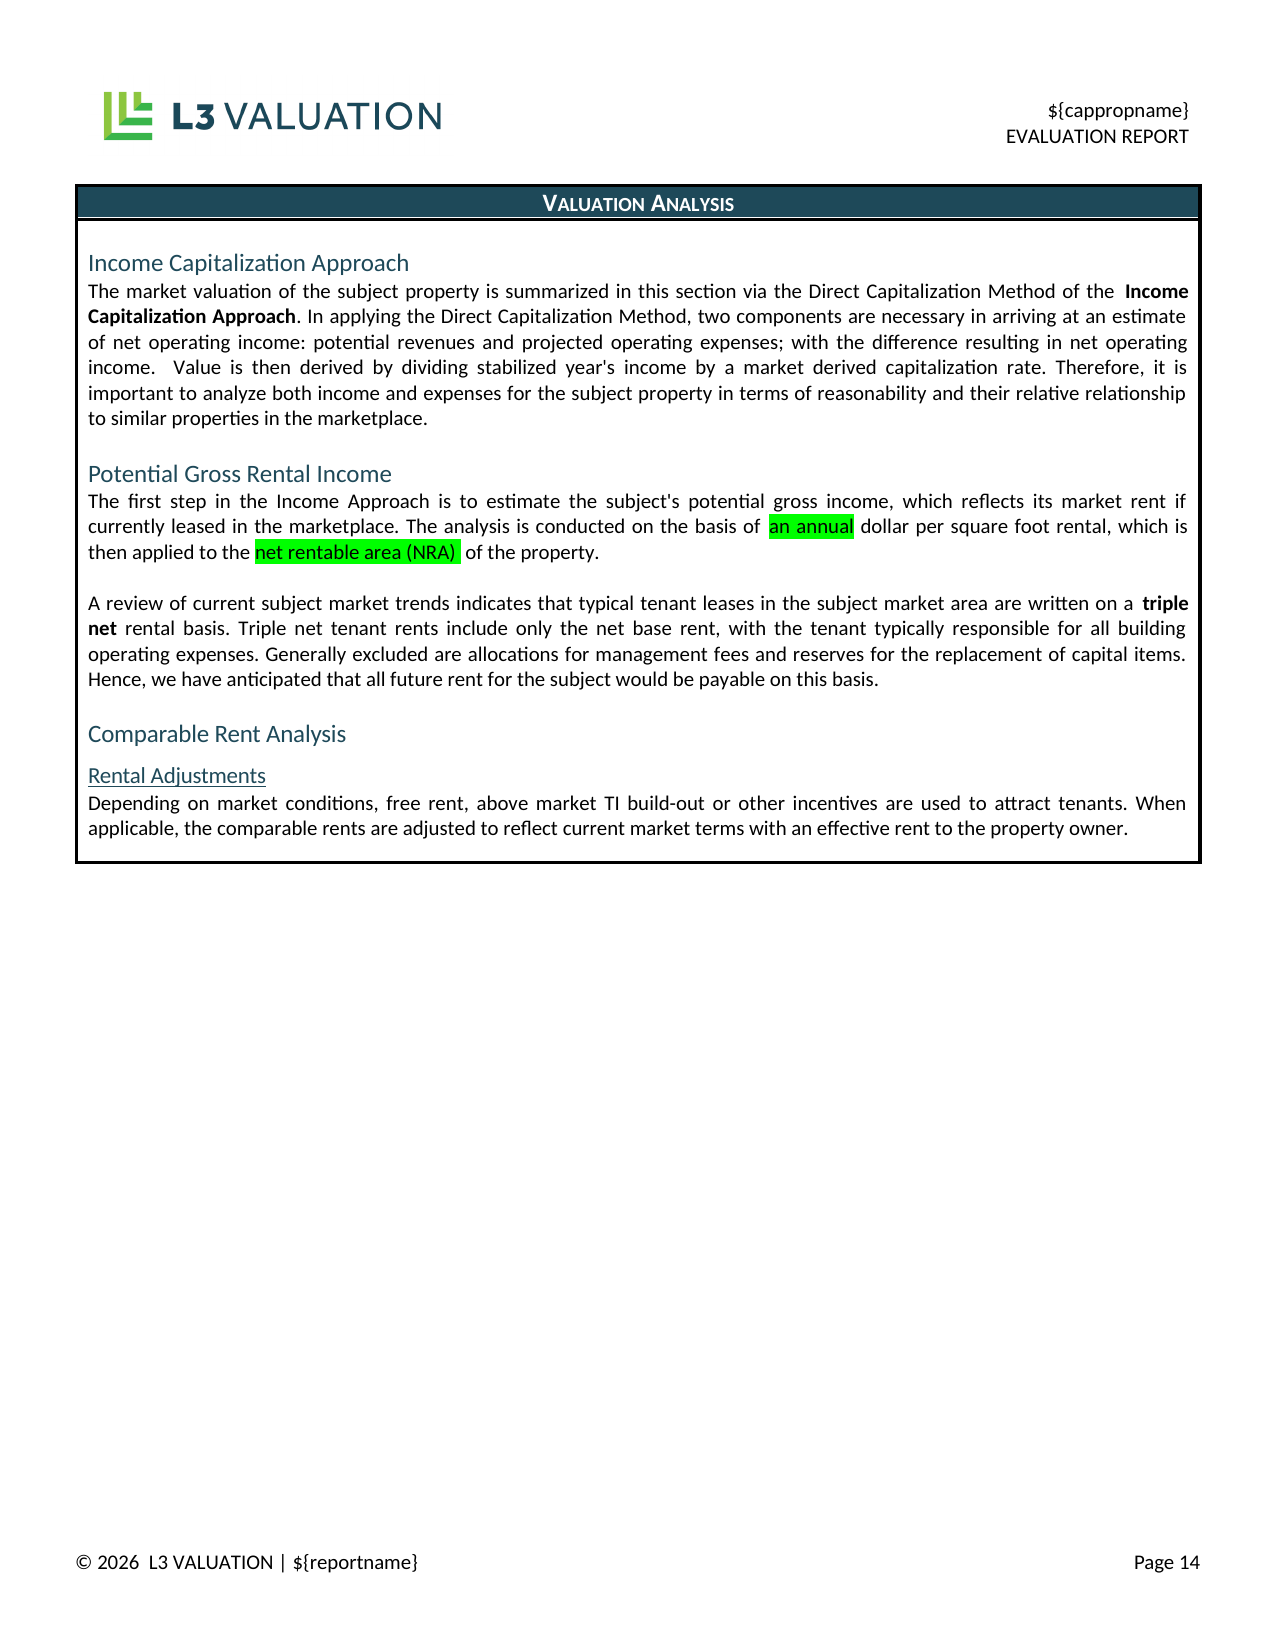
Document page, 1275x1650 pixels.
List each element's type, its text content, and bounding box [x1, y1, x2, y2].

table_header Valuation Analysis [78, 187, 1198, 217]
table_cell Income Capitalization Approach The market valuation of the subject property is summarized in this section via the Direct Capitalization Method of the Income Capitalization Approach. In applying the Direct Capitalization Method, two components are necessary in arriving at an estimate of net operating income: potential revenues and projected operating expenses; with the difference resulting in net operating income. Value is then derived by dividing stabilized year's income by a market derived capitalization rate. Therefore, it is important to analyze both income and expenses for the subject property in terms of reasonability and their relative relationship to similar properties in the marketplace. Potential Gross Rental Income The first step in the Income Approach is to estimate the subject's potential gross income, which reflects its market rent if currently leased in the marketplace. The analysis is conducted on the basis of dollar per square foot rental, which is then applied to the of the property. A review of current subject market trends indicates that typical tenant leases in the subject market area are written on a triple net rental basis. Triple net tenant rents include only the net base rent, with the tenant typically responsible for all building operating expenses. Generally excluded are allocations for management fees and reserves for the replacement of capital items. Hence, we have anticipated that all future rent for the subject would be payable on this basis. Comparable Rent Analysis Rental Adjustments Depending on market conditions, free rent, above market TI build-out or other incentives are used to attract tenants. When applicable, the comparable rents are adjusted to reflect current market terms with an effective rent to the property owner. [78, 221, 1198, 861]
picture [88, 75, 455, 156]
